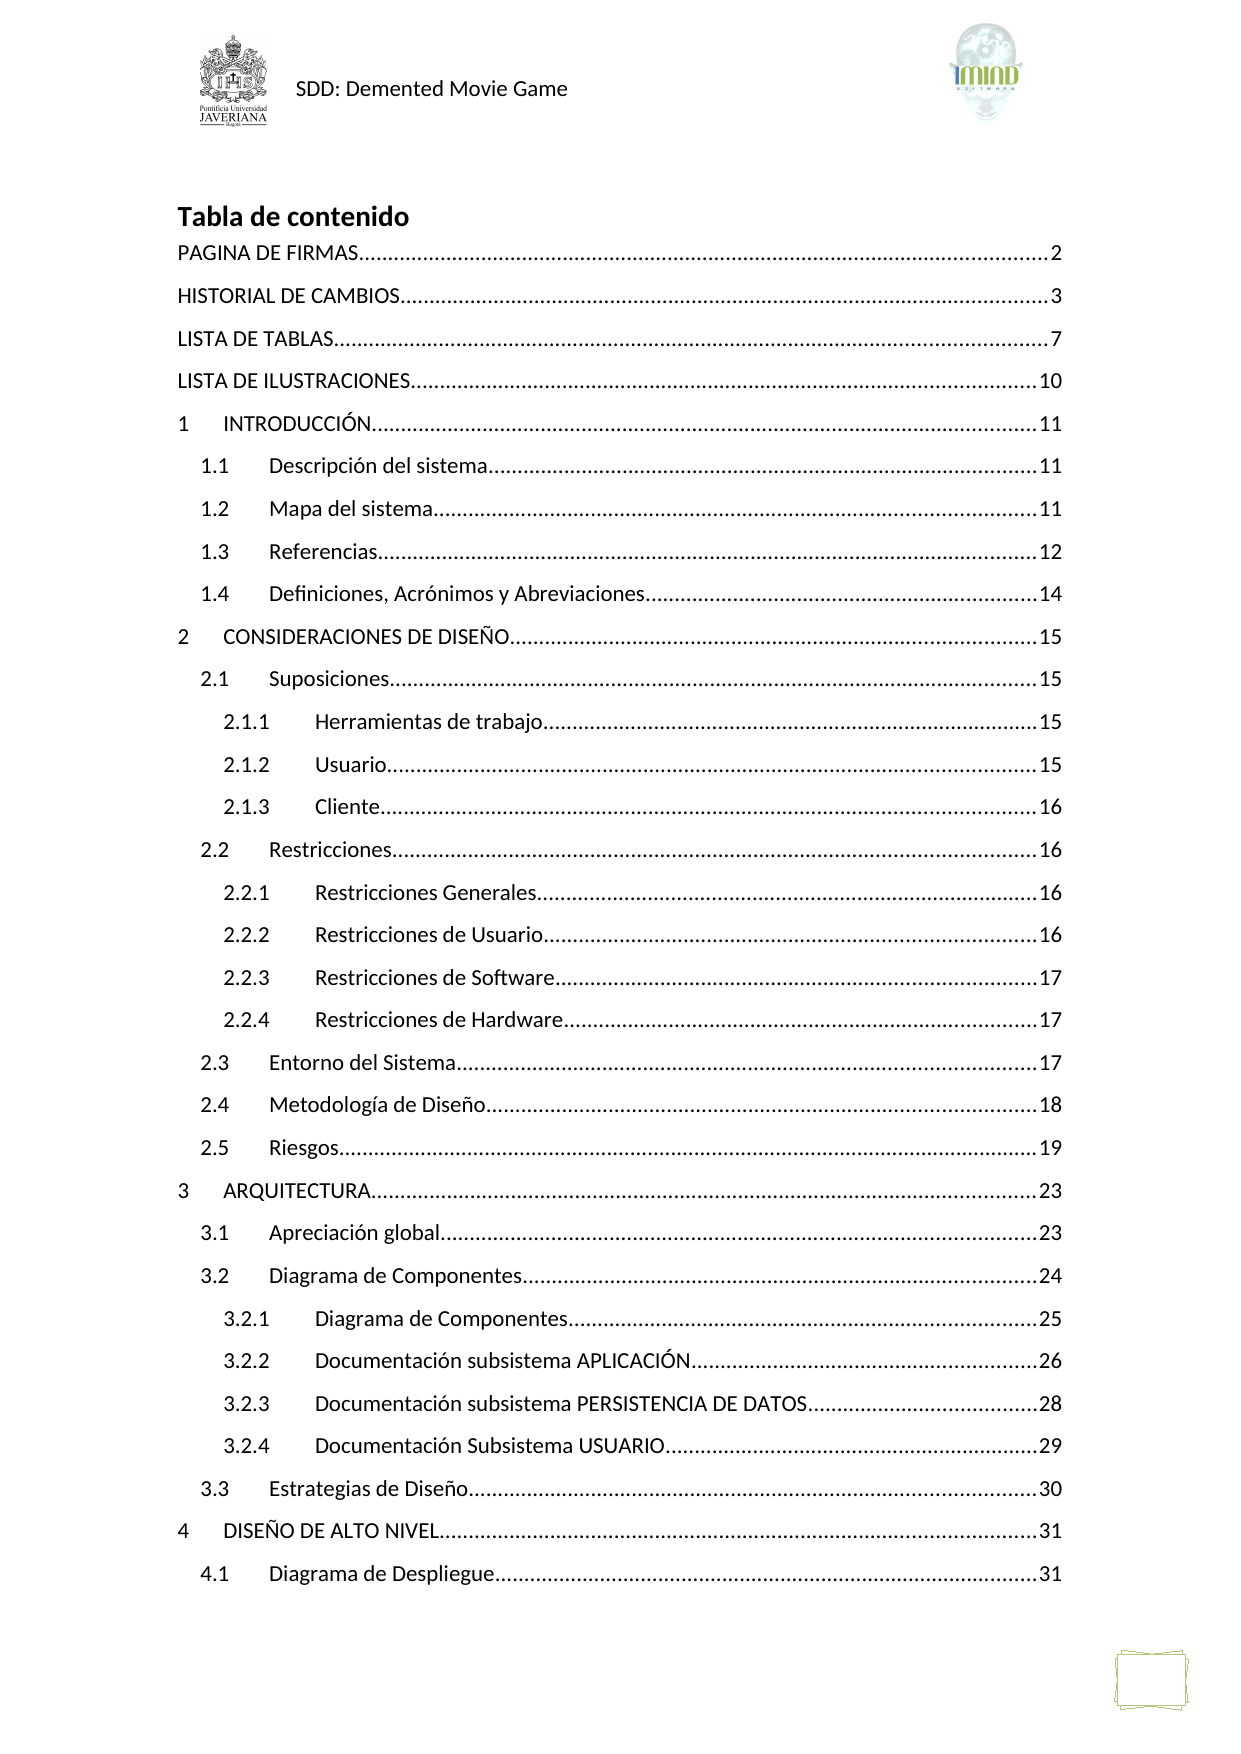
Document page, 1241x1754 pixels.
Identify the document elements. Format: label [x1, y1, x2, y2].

picture [200, 35, 267, 127]
picture [948, 23, 1029, 127]
